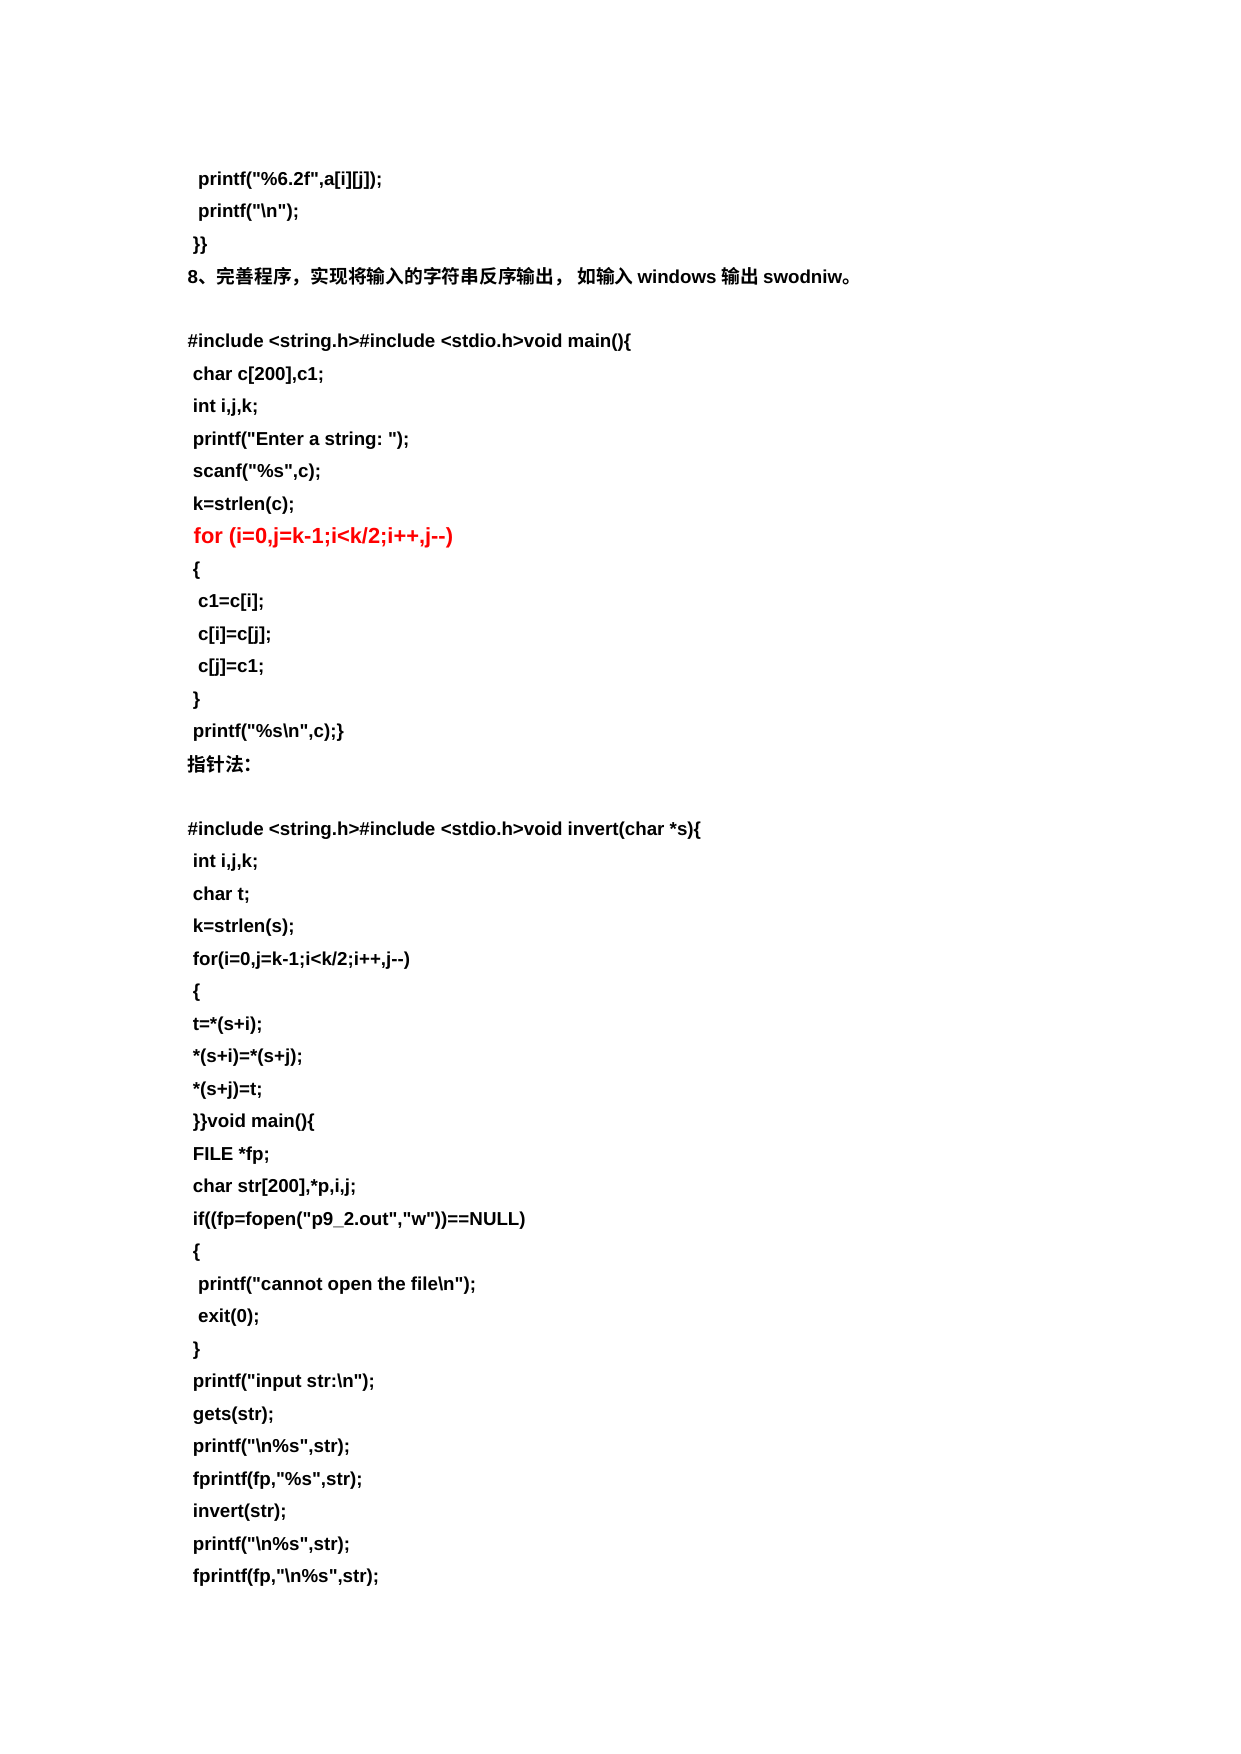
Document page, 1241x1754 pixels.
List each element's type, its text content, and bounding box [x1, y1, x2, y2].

text printf("\n%s",str); [187, 1429, 1053, 1462]
text printf("\n"); [187, 194, 1053, 227]
text gets(str); [187, 1397, 1053, 1429]
text int i,j,k; [187, 389, 1053, 422]
text 指针法： [187, 747, 1053, 779]
text char str[200],*p,i,j; [187, 1169, 1053, 1202]
text } [187, 1332, 1053, 1364]
text t=*(s+i); [187, 1007, 1053, 1039]
text 8、完善程序，实现将输入的字符串反序输出， 如输入windows 输出swodniw。 [187, 259, 1053, 292]
text scanf("%s",c); [187, 454, 1053, 487]
text printf("%s\n",c);} [187, 714, 1053, 747]
text c[i]=c[j]; [187, 617, 1053, 649]
text exit(0); [187, 1299, 1053, 1332]
text char c[200],c1; [187, 357, 1053, 389]
text printf("Enter a string: "); [187, 422, 1053, 454]
text #include <string.h>#include <stdio.h>void main(){ [187, 324, 1053, 357]
text fprintf(fp,"\n%s",str); [187, 1559, 1053, 1592]
text { [187, 552, 1053, 584]
text fprintf(fp,"%s",str); [187, 1462, 1053, 1494]
text }} [187, 227, 1053, 259]
text c1=c[i]; [187, 584, 1053, 617]
text printf("%6.2f",a[i][j]); [187, 162, 1053, 194]
text { [187, 1234, 1053, 1267]
text *(s+i)=*(s+j); [187, 1039, 1053, 1072]
text if((fp=fopen("p9_2.out","w"))==NULL) [187, 1202, 1053, 1234]
text } [187, 682, 1053, 714]
text invert(str); [187, 1494, 1053, 1527]
text c[j]=c1; [187, 649, 1053, 682]
text int i,j,k; [187, 844, 1053, 877]
text for (i=0,j=k-1;i<k/2;i++,j--) [187, 519, 1053, 552]
text printf("\n%s",str); [187, 1527, 1053, 1559]
text { [187, 974, 1053, 1007]
text char t; [187, 877, 1053, 909]
text }}void main(){ [187, 1104, 1053, 1137]
text printf("cannot open the file\n"); [187, 1267, 1053, 1299]
text printf("input str:\n"); [187, 1364, 1053, 1397]
text FILE *fp; [187, 1137, 1053, 1169]
text #include <string.h>#include <stdio.h>void invert(char *s){ [187, 812, 1053, 844]
text for(i=0,j=k-1;i<k/2;i++,j--) [187, 942, 1053, 974]
text *(s+j)=t; [187, 1072, 1053, 1104]
text k=strlen(s); [187, 909, 1053, 942]
text k=strlen(c); [187, 487, 1053, 519]
